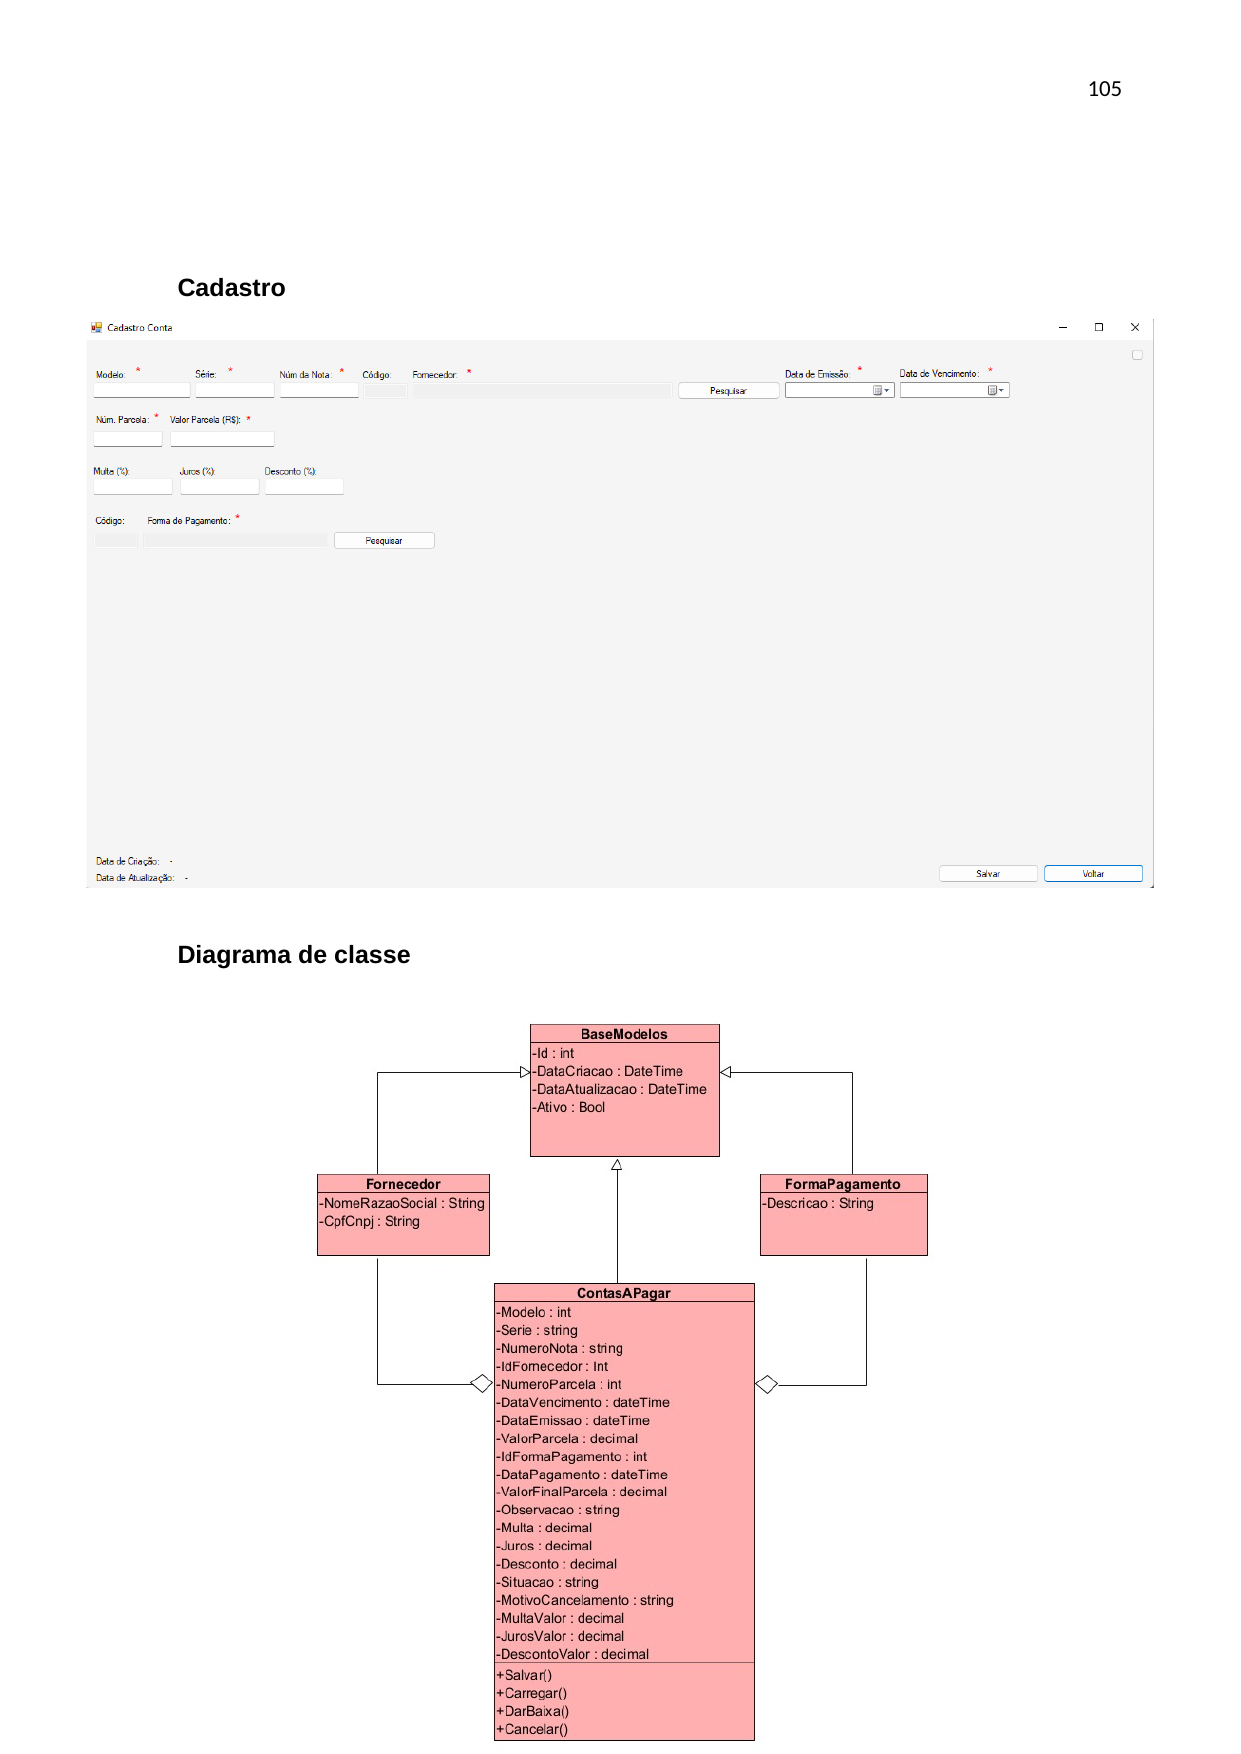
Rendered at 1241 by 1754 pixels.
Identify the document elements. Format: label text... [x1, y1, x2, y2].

picture [86, 319, 1154, 888]
text Diagrama de classe [177, 941, 1122, 969]
text Cadastro [177, 273, 1122, 301]
picture [279, 1006, 962, 1754]
